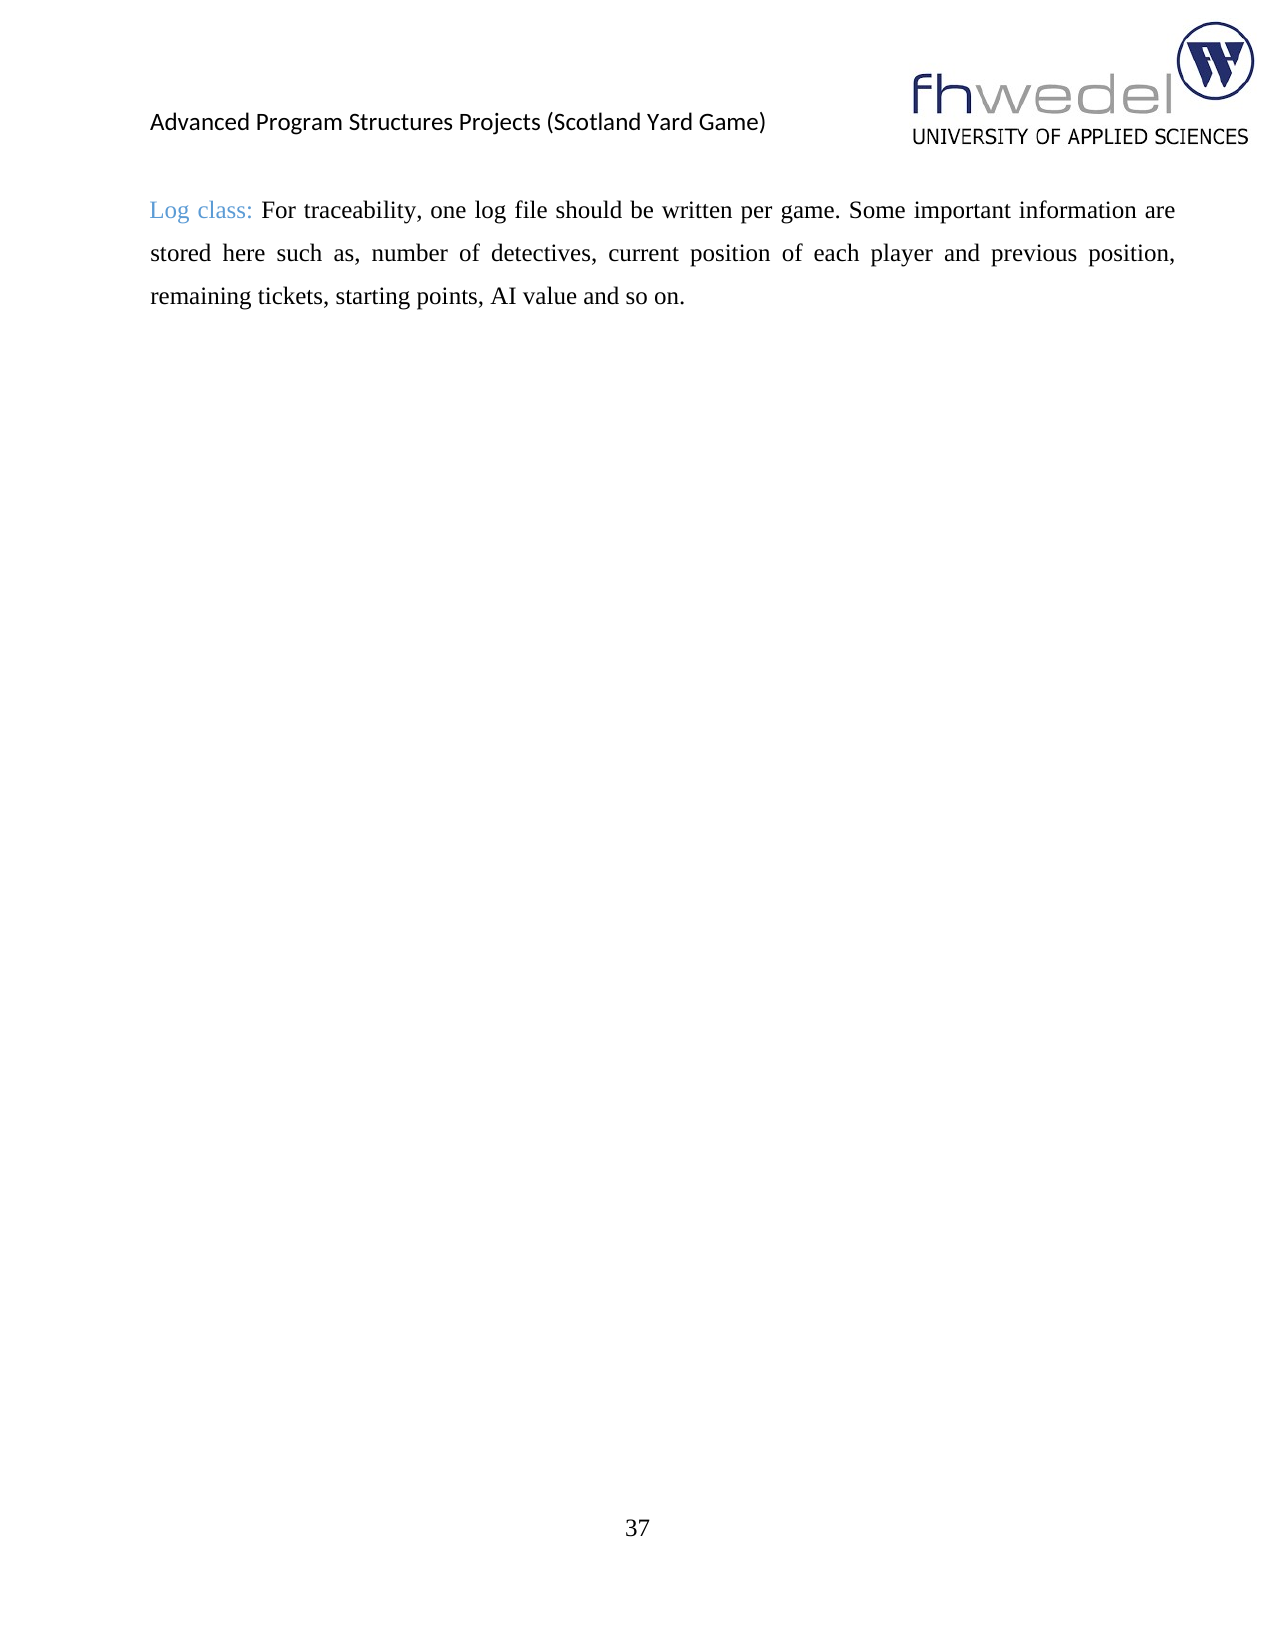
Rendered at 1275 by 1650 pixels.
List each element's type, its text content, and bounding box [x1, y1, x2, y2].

picture [909, 18, 1257, 148]
text Log class: For traceability, one log file should be written per game. Some important information are stored here such as, number of detectives, current position of each player and previous position, remaining tickets, starting points, AI value and so on. [149, 195, 1176, 310]
